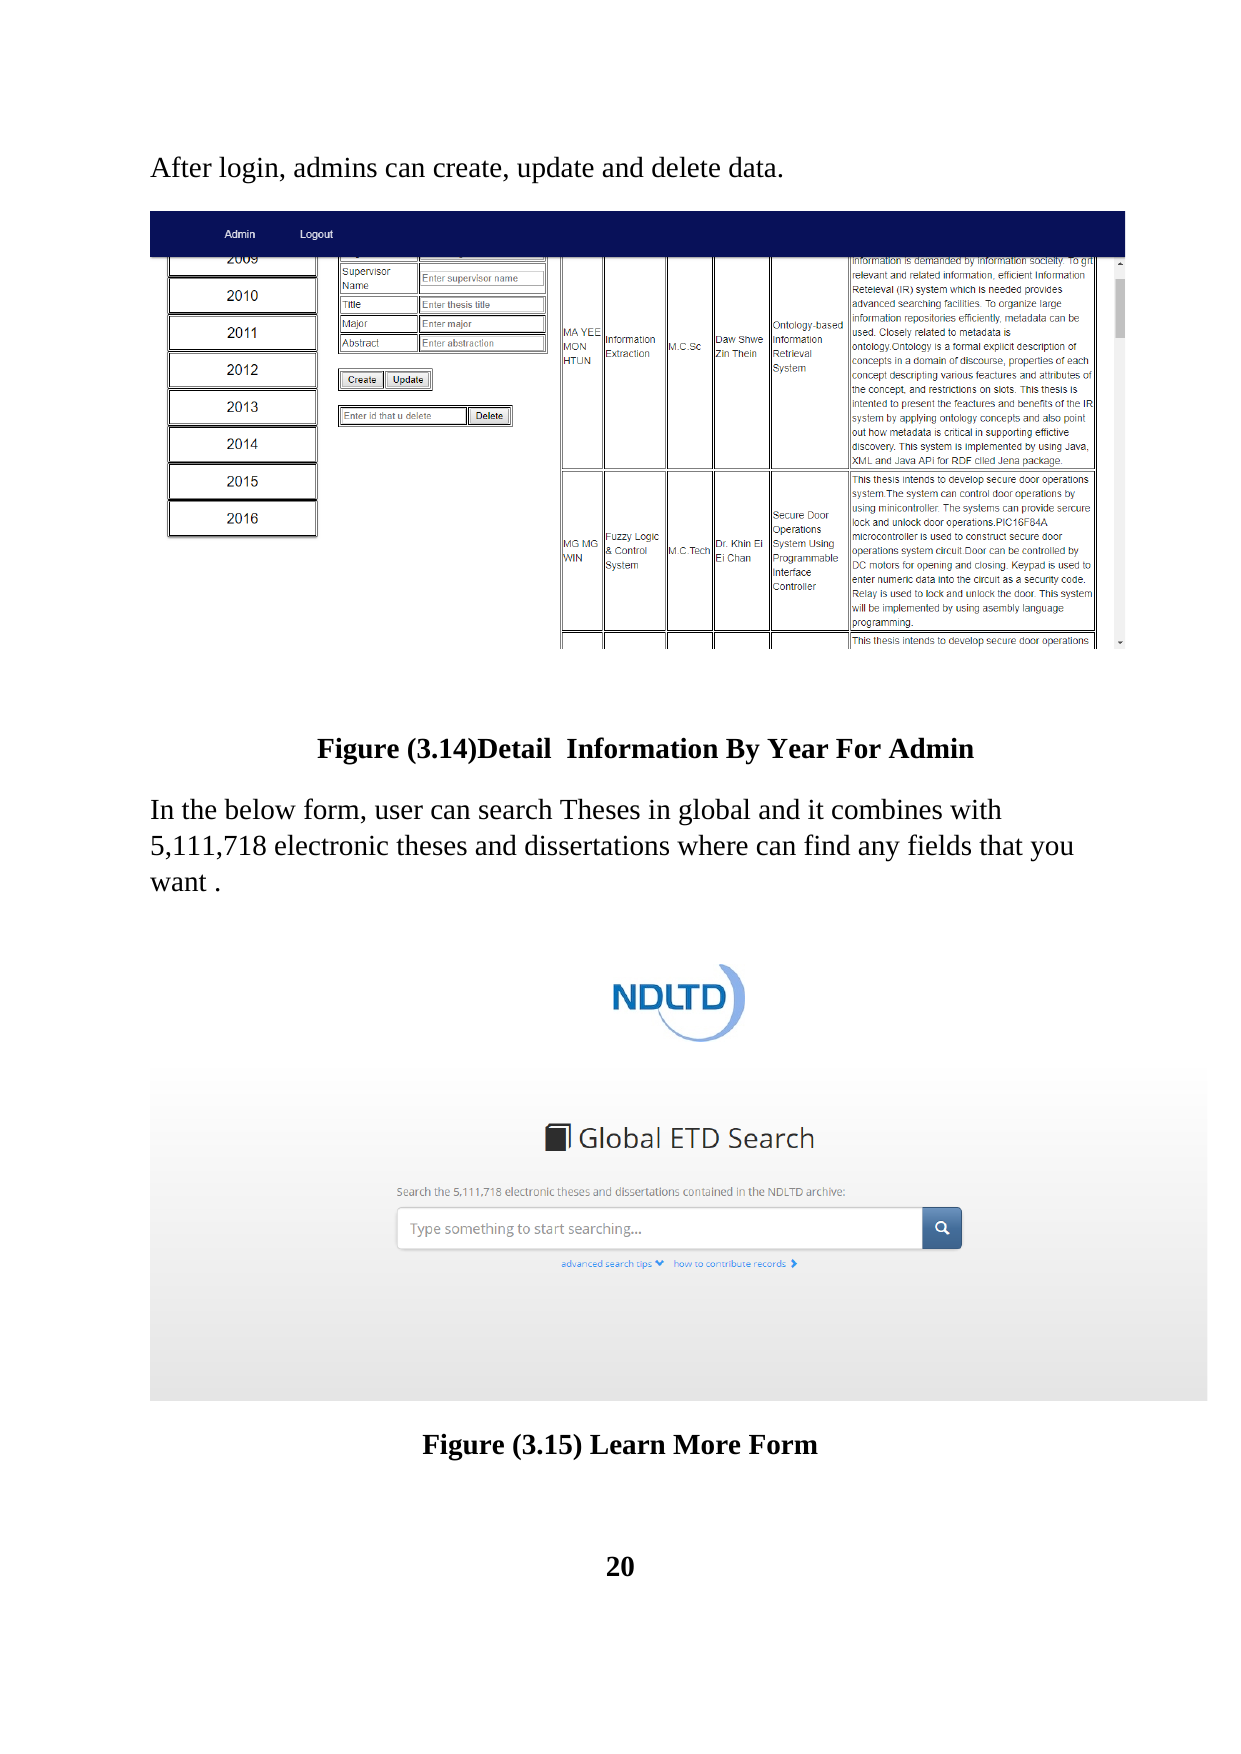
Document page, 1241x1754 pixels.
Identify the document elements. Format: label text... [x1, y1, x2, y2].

text Figure (3.15) Learn More Form [150, 1427, 1090, 1461]
text After login, admins can create, update and delete data. [150, 150, 1090, 183]
picture [150, 211, 1125, 649]
text 20 [150, 1549, 1090, 1583]
text Figure (3.14)Detail Information By Year For Admin [150, 731, 1090, 764]
text In the below form, user can search Theses in global and it combines with 5,111,718 electronic theses and dissertations where can find any fields that you want . [150, 792, 1090, 898]
picture [150, 925, 1208, 1401]
